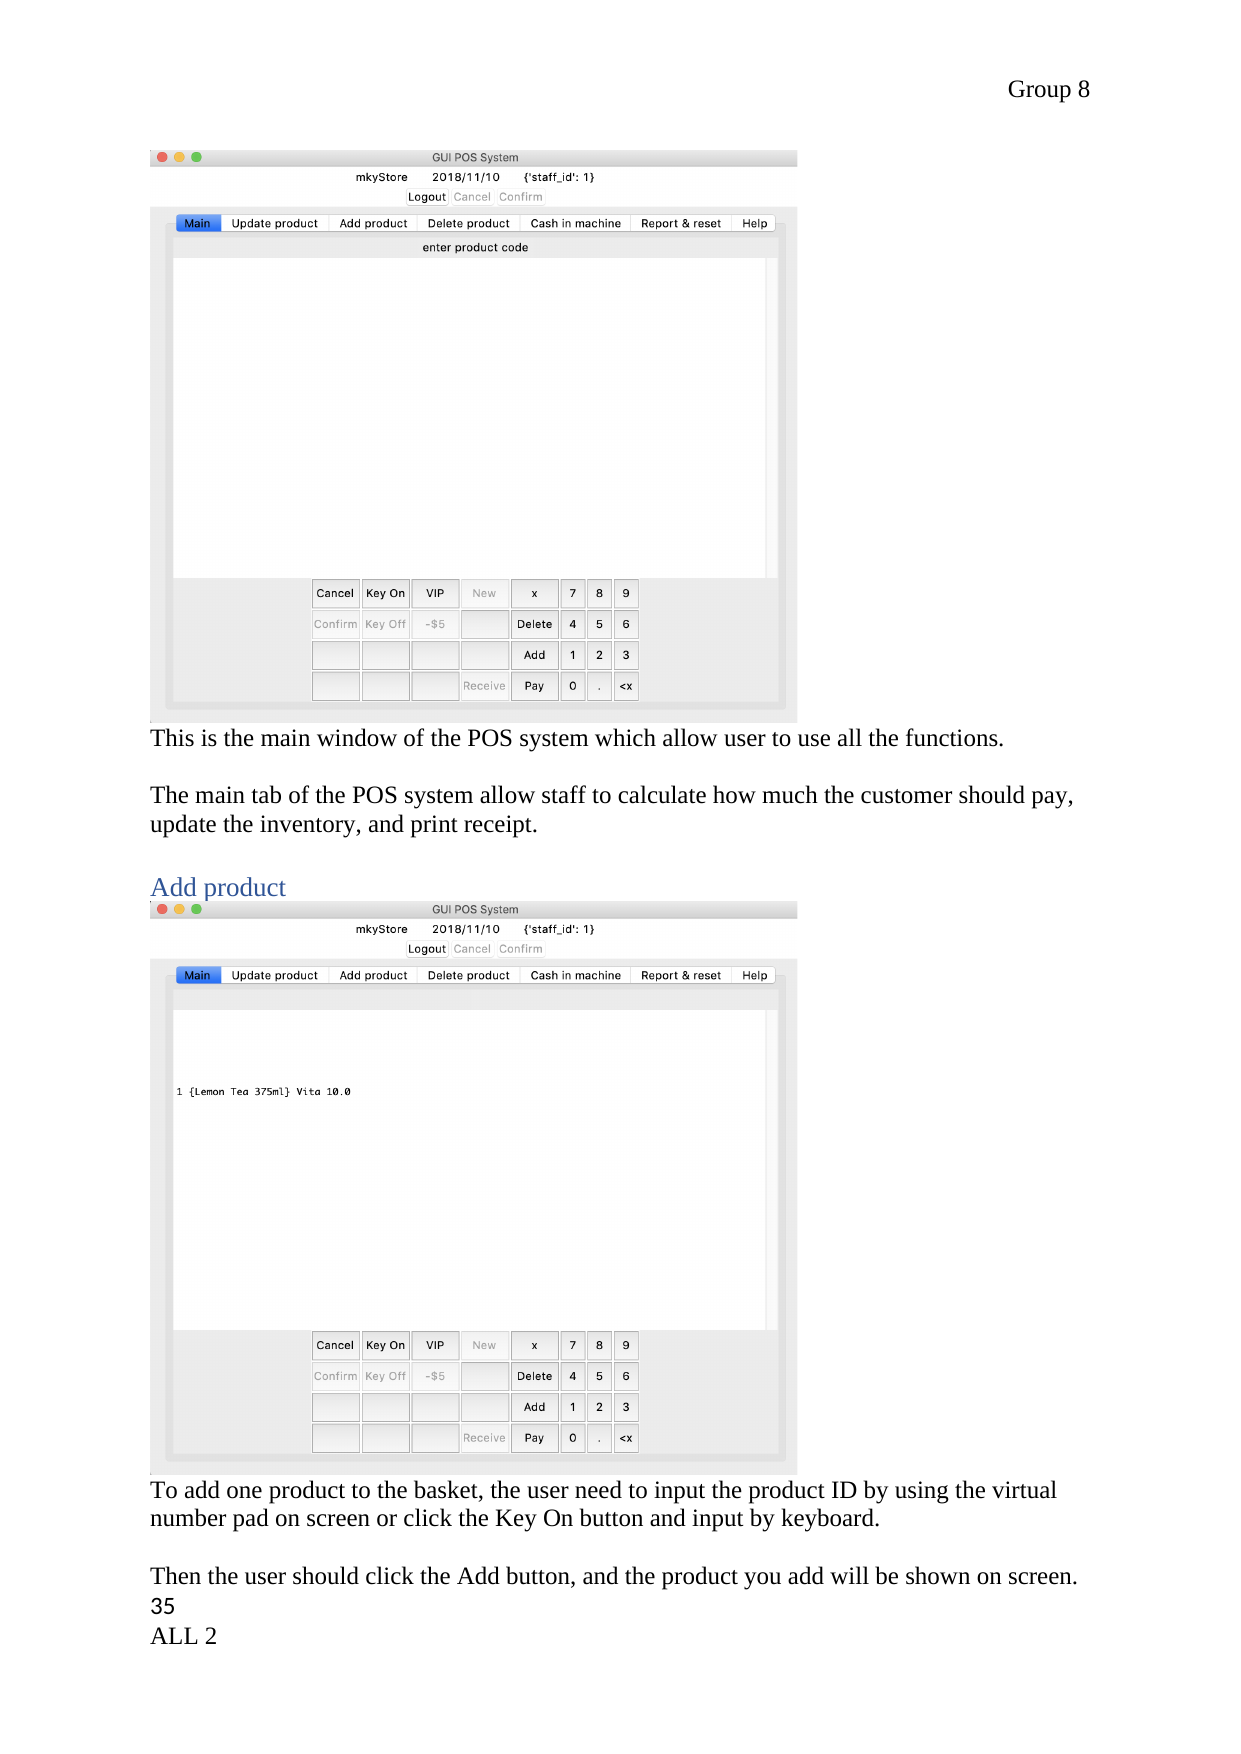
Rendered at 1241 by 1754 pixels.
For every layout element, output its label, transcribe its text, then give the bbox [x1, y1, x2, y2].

text To add one product to the basket, the user need to input the product ID by using the virtual number pad on screen or click the Key On button and input by keyboard. [150, 1475, 1090, 1532]
text The main tab of the POS system allow staff to calculate how much the customer should pay, update the inventory, and print receipt. [150, 780, 1090, 838]
picture [150, 901, 798, 1475]
subtitle Add product [150, 871, 1090, 902]
text Then the user should click the Add button, and the product you add will be shown on screen. [150, 1561, 1090, 1590]
picture [150, 150, 798, 723]
text This is the main window of the POS system which allow user to use all the functions. [150, 723, 1090, 752]
